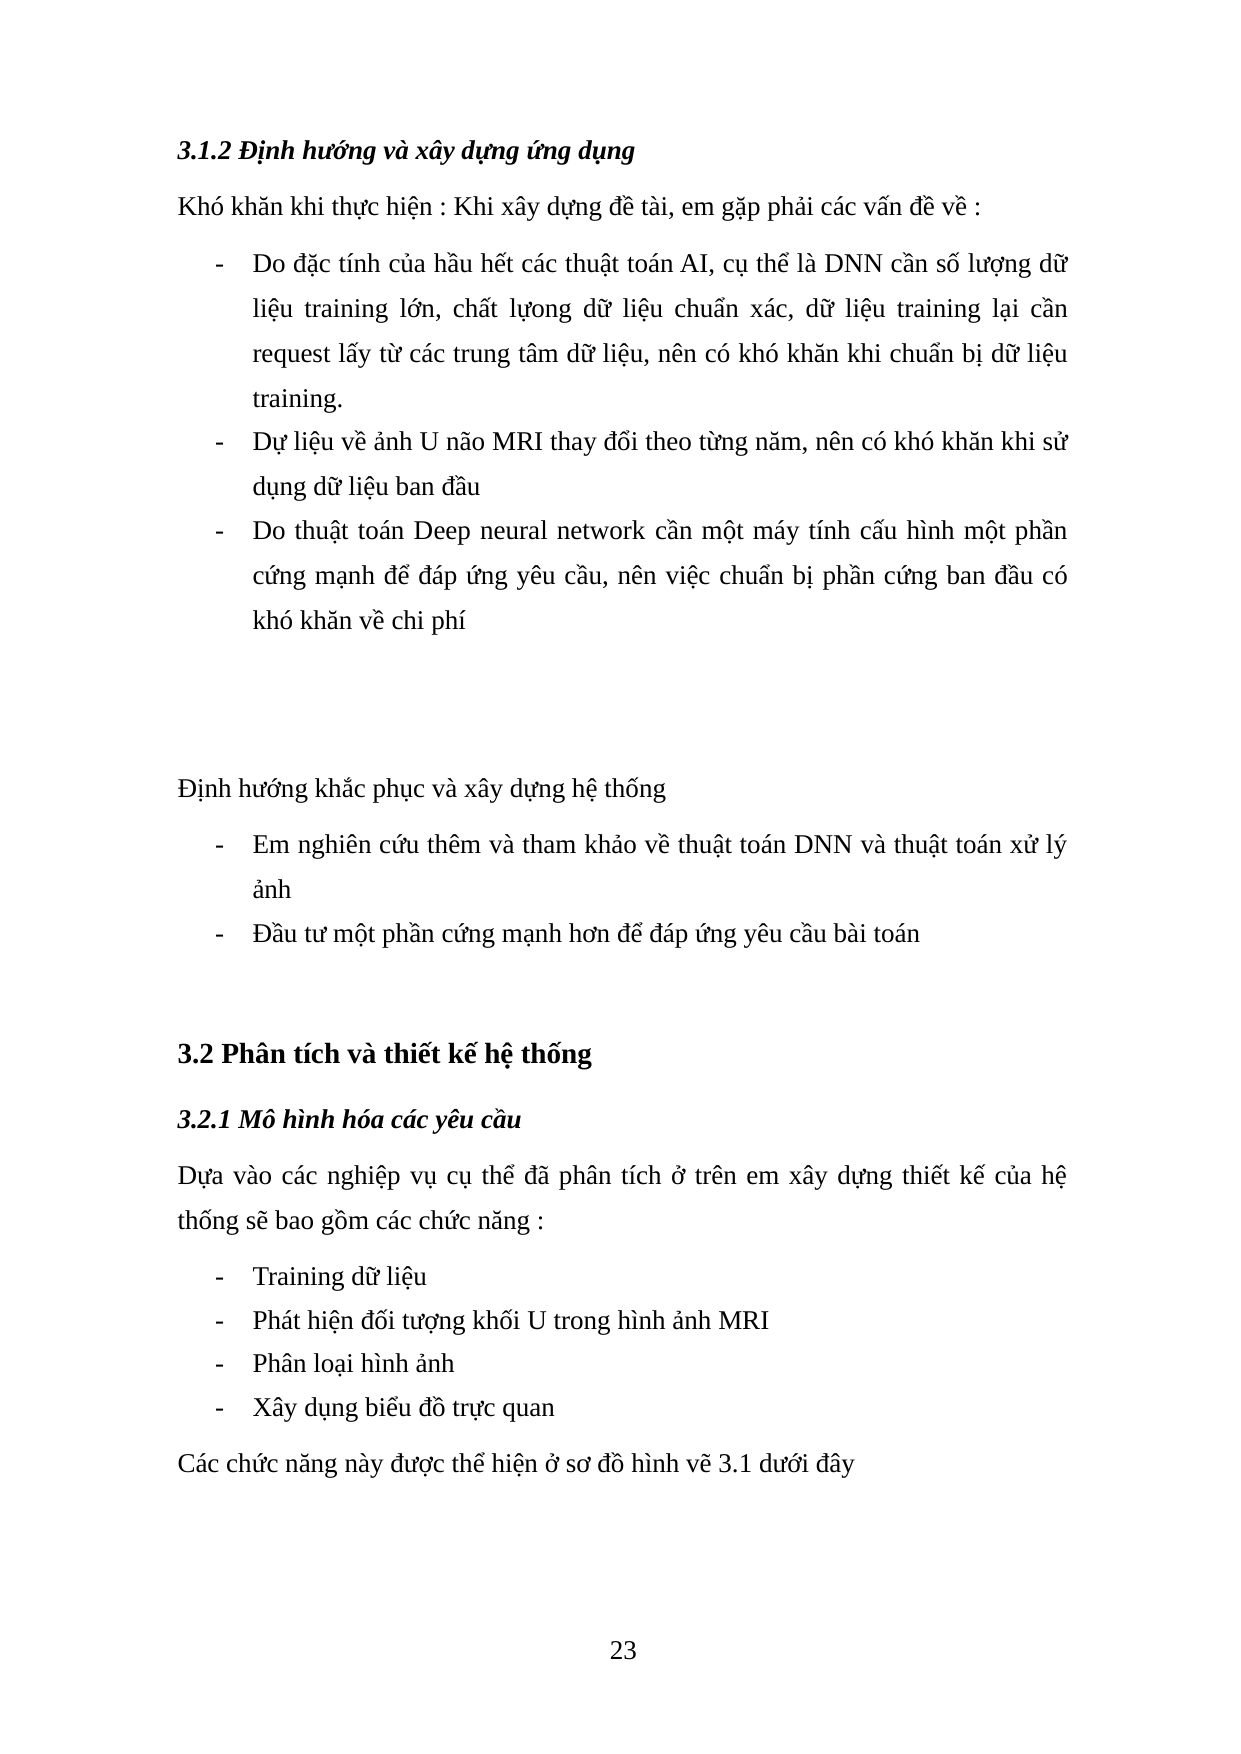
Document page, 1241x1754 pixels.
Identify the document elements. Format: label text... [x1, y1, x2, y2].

text Dựa vào các nghiệp vụ cụ thể đã phân tích ở trên em xây dựng thiết kế của hệ thống sẽ bao gồm các chức năng : [177, 1156, 1069, 1238]
list Do thuật toán Deep neural network cần một máy tính cấu hình một phần cứng mạnh để đáp ứng yêu cầu, nên việc chuẩn bị phần cứng ban đầu có khó khăn về chi phí [215, 511, 1069, 638]
text Định hướng khắc phục và xây dựng hệ thống [177, 769, 1069, 807]
list Đầu tư một phần cứng mạnh hơn để đáp ứng yêu cầu bài toán [215, 914, 1069, 952]
list Dự liệu về ảnh U não MRI thay đổi theo từng năm, nên có khó khăn khi sử dụng dữ liệu ban đầu [215, 422, 1069, 505]
subtitle Định hướng và xây dựng ứng dụng [177, 131, 1069, 169]
subtitle Phân tích và thiết kế hệ thống [177, 1035, 1069, 1072]
list Training dữ liệu [215, 1257, 1069, 1294]
list Em nghiên cứu thêm và tham khảo về thuật toán DNN và thuật toán xử lý ảnh [215, 825, 1069, 908]
list Do đặc tính của hầu hết các thuật toán AI, cụ thể là DNN cần số lượng dữ liệu training lớn, chất lựong dữ liệu chuẩn xác, dữ liệu training lại cần request lấy từ các trung tâm dữ liệu, nên có khó khăn khi chuẩn bị dữ liệu training. [215, 243, 1069, 416]
text Khó khăn khi thực hiện : Khi xây dựng đề tài, em gặp phải các vấn đề về : [177, 187, 1069, 225]
list Phân loại hình ảnh [215, 1344, 1069, 1382]
list Xây dụng biểu đồ trực quan [215, 1388, 1069, 1425]
text Các chức năng này được thể hiện ở sơ đồ hình vẽ 3.1 dưới đây [177, 1444, 1069, 1482]
list Phát hiện đối tượng khối U trong hình ảnh MRI [215, 1301, 1069, 1338]
subtitle Mô hình hóa các yêu cầu [177, 1100, 1069, 1137]
